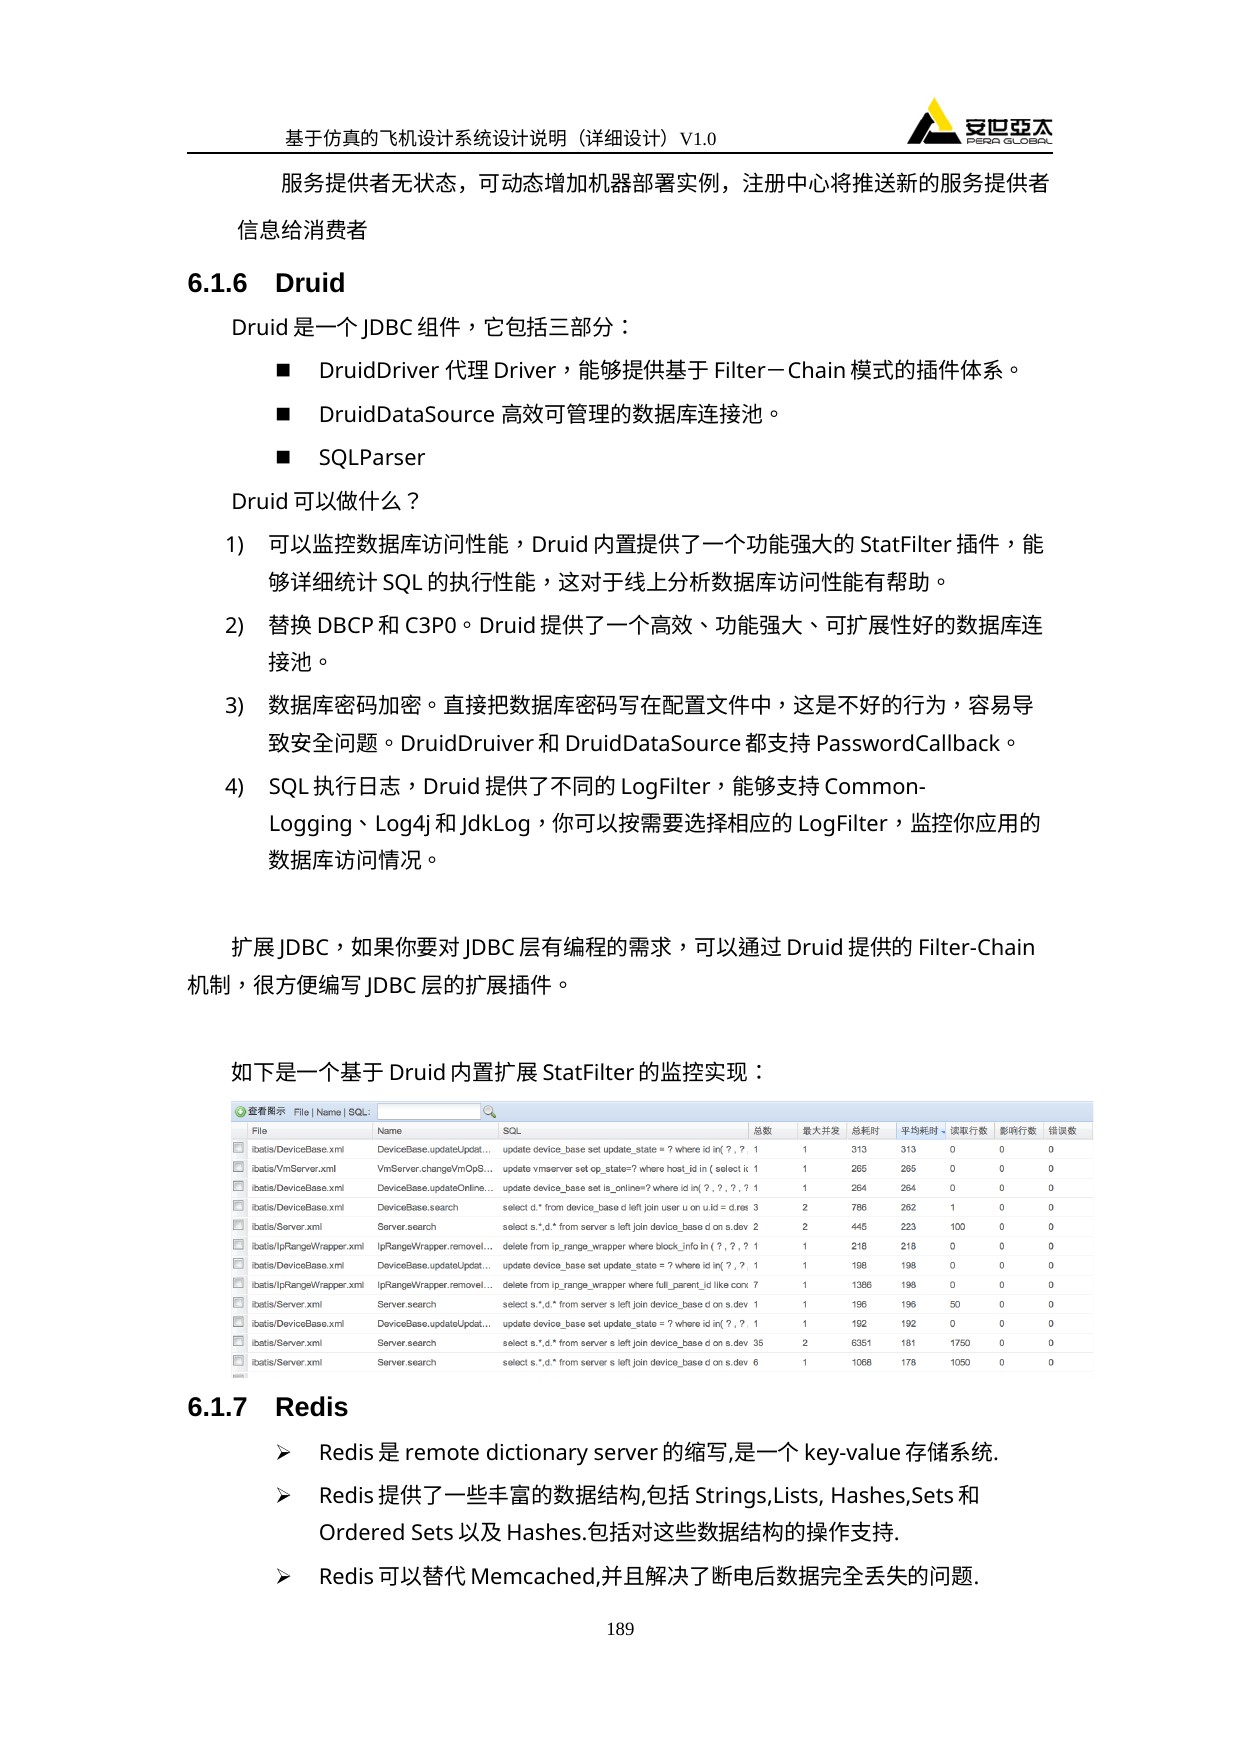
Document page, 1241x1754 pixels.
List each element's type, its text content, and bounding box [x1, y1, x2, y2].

text Druid可以做什么？ [187, 486, 1053, 516]
list 替换DBCP和C3P0。Druid提供了一个高效、功能强大、可扩展性好的数据库连接池。 [225, 610, 1053, 677]
list Redis可以替代Memcached,并且解决了断电后数据完全丢失的问题. [275, 1561, 1053, 1591]
picture [231, 1100, 1094, 1378]
subtitle Redis [187, 1391, 1053, 1423]
picture [900, 95, 1053, 145]
subtitle Druid [187, 267, 1053, 298]
list 可以监控数据库访问性能，Druid内置提供了一个功能强大的StatFilter插件，能够详细统计SQL的执行性能，这对于线上分析数据库访问性能有帮助。 [225, 529, 1053, 596]
list SQL执行日志，Druid提供了不同的LogFilter，能够支持Common-Logging、Log4j和JdkLog，你可以按需要选择相应的LogFilter，监控你应用的数据库访问情况。 [225, 771, 1053, 875]
text 扩展JDBC，如果你要对JDBC层有编程的需求，可以通过Druid提供的Filter-Chain机制，很方便编写JDBC层的扩展插件。 [187, 932, 1053, 999]
list 数据库密码加密。直接把数据库密码写在配置文件中，这是不好的行为，容易导致安全问题。DruidDruiver和DruidDataSource都支持PasswordCallback。 [225, 691, 1053, 757]
text 服务提供者无状态，可动态增加机器部署实例，注册中心将推送新的服务提供者信息给消费者 [237, 166, 1053, 245]
list DruidDataSource 高效可管理的数据库连接池。 [275, 399, 1053, 429]
text Druid是一个JDBC组件，它包括三部分： [187, 312, 1053, 342]
list Redis提供了一些丰富的数据结构,包括Strings,Lists, Hashes,Sets和Ordered Sets以及Hashes.包括对这些数据结构的操作支持. [275, 1480, 1053, 1547]
list DruidDriver 代理Driver，能够提供基于Filter－Chain模式的插件体系。 [275, 356, 1053, 385]
list Redis是remote dictionary server的缩写,是一个key-value存储系统. [275, 1437, 1053, 1467]
list SQLParser [275, 442, 1053, 472]
text 如下是一个基于Druid内置扩展StatFilter的监控实现： [187, 1056, 1053, 1086]
